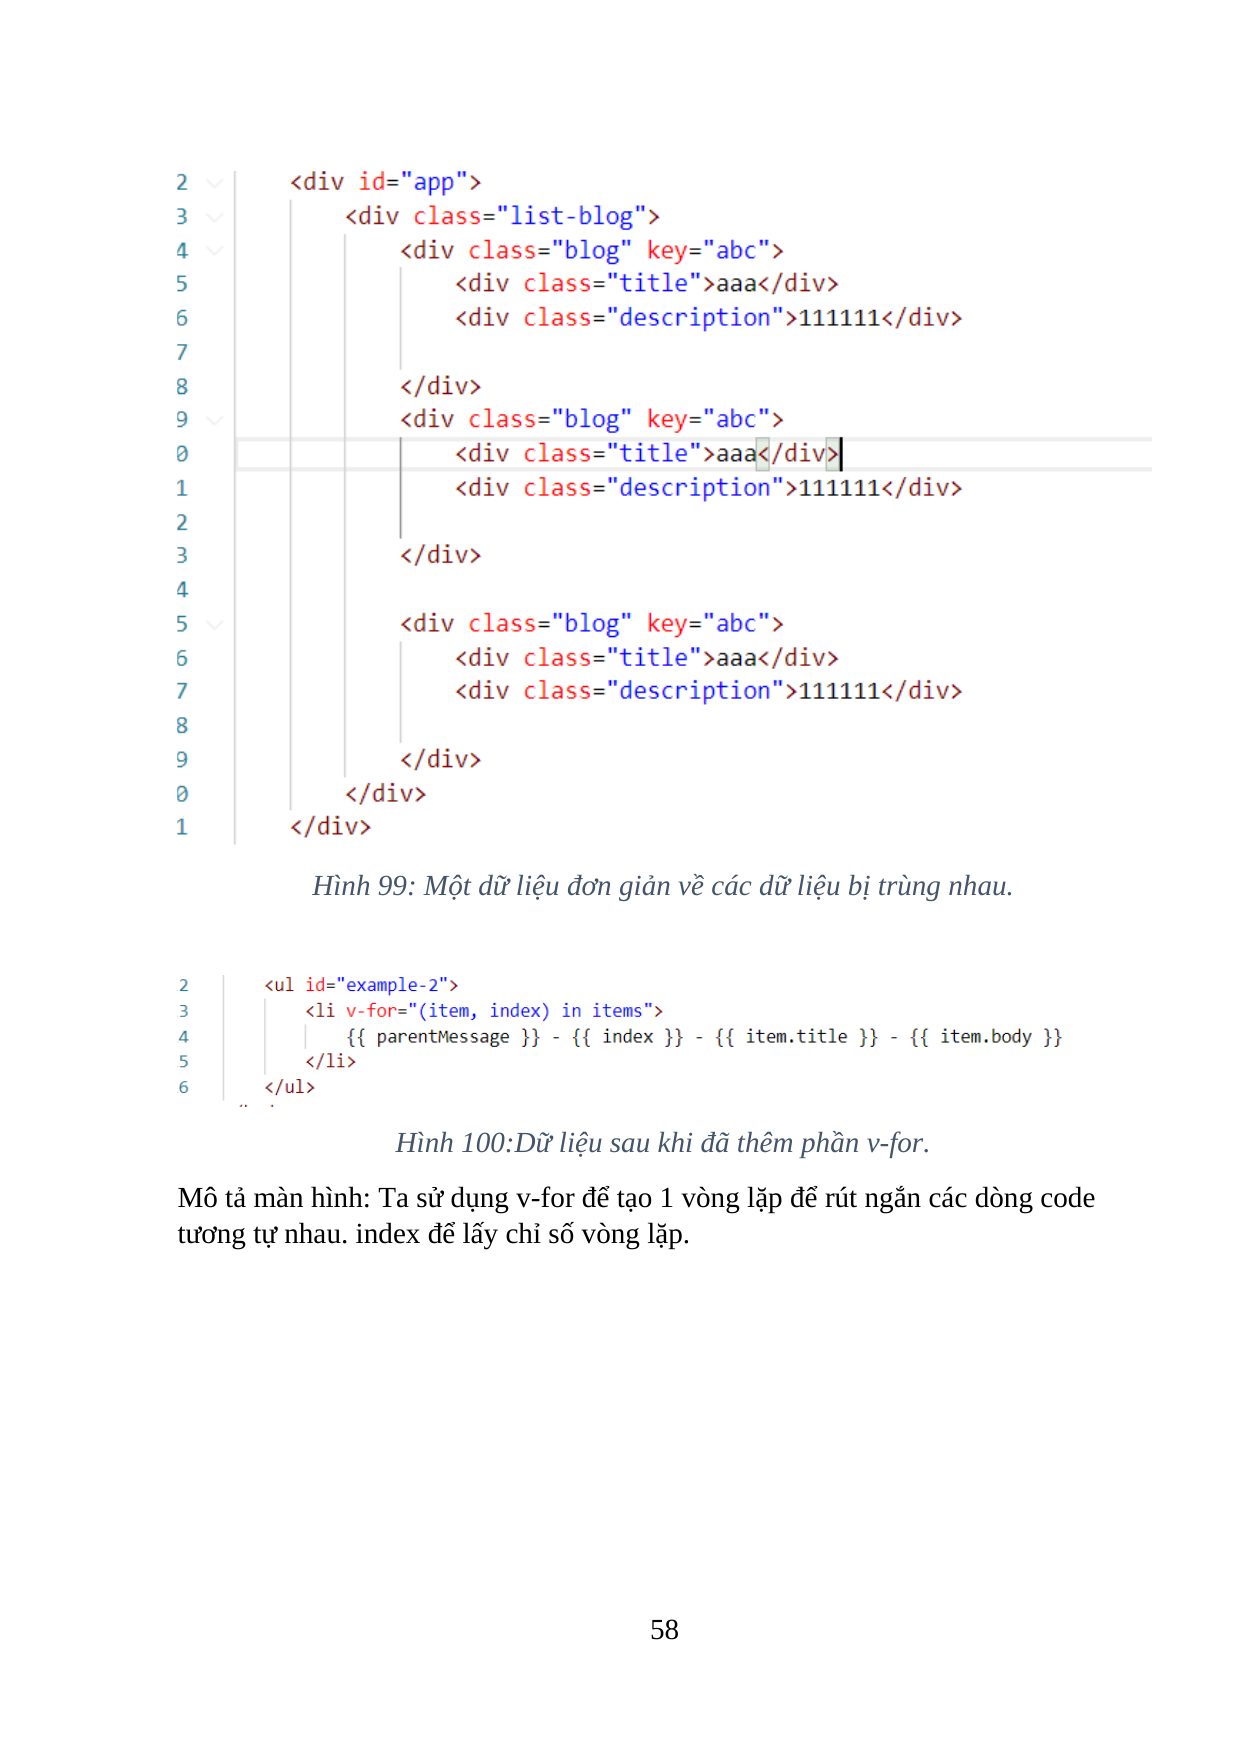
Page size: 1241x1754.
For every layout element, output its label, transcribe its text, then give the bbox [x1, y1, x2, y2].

text Hình 100:Dữ liệu sau khi đã thêm phần v-for. [177, 1126, 1152, 1159]
text Hình 99: Một dữ liệu đơn giản về các dữ liệu bị trùng nhau. [177, 868, 1152, 902]
picture [177, 975, 1153, 1107]
text Mô tả màn hình: Ta sử dụng v-for để tạo 1 vòng lặp để rút ngắn các dòng code tương tự nhau. index để lấy chỉ số vòng lặp. [177, 1180, 1152, 1249]
picture [177, 171, 1153, 849]
